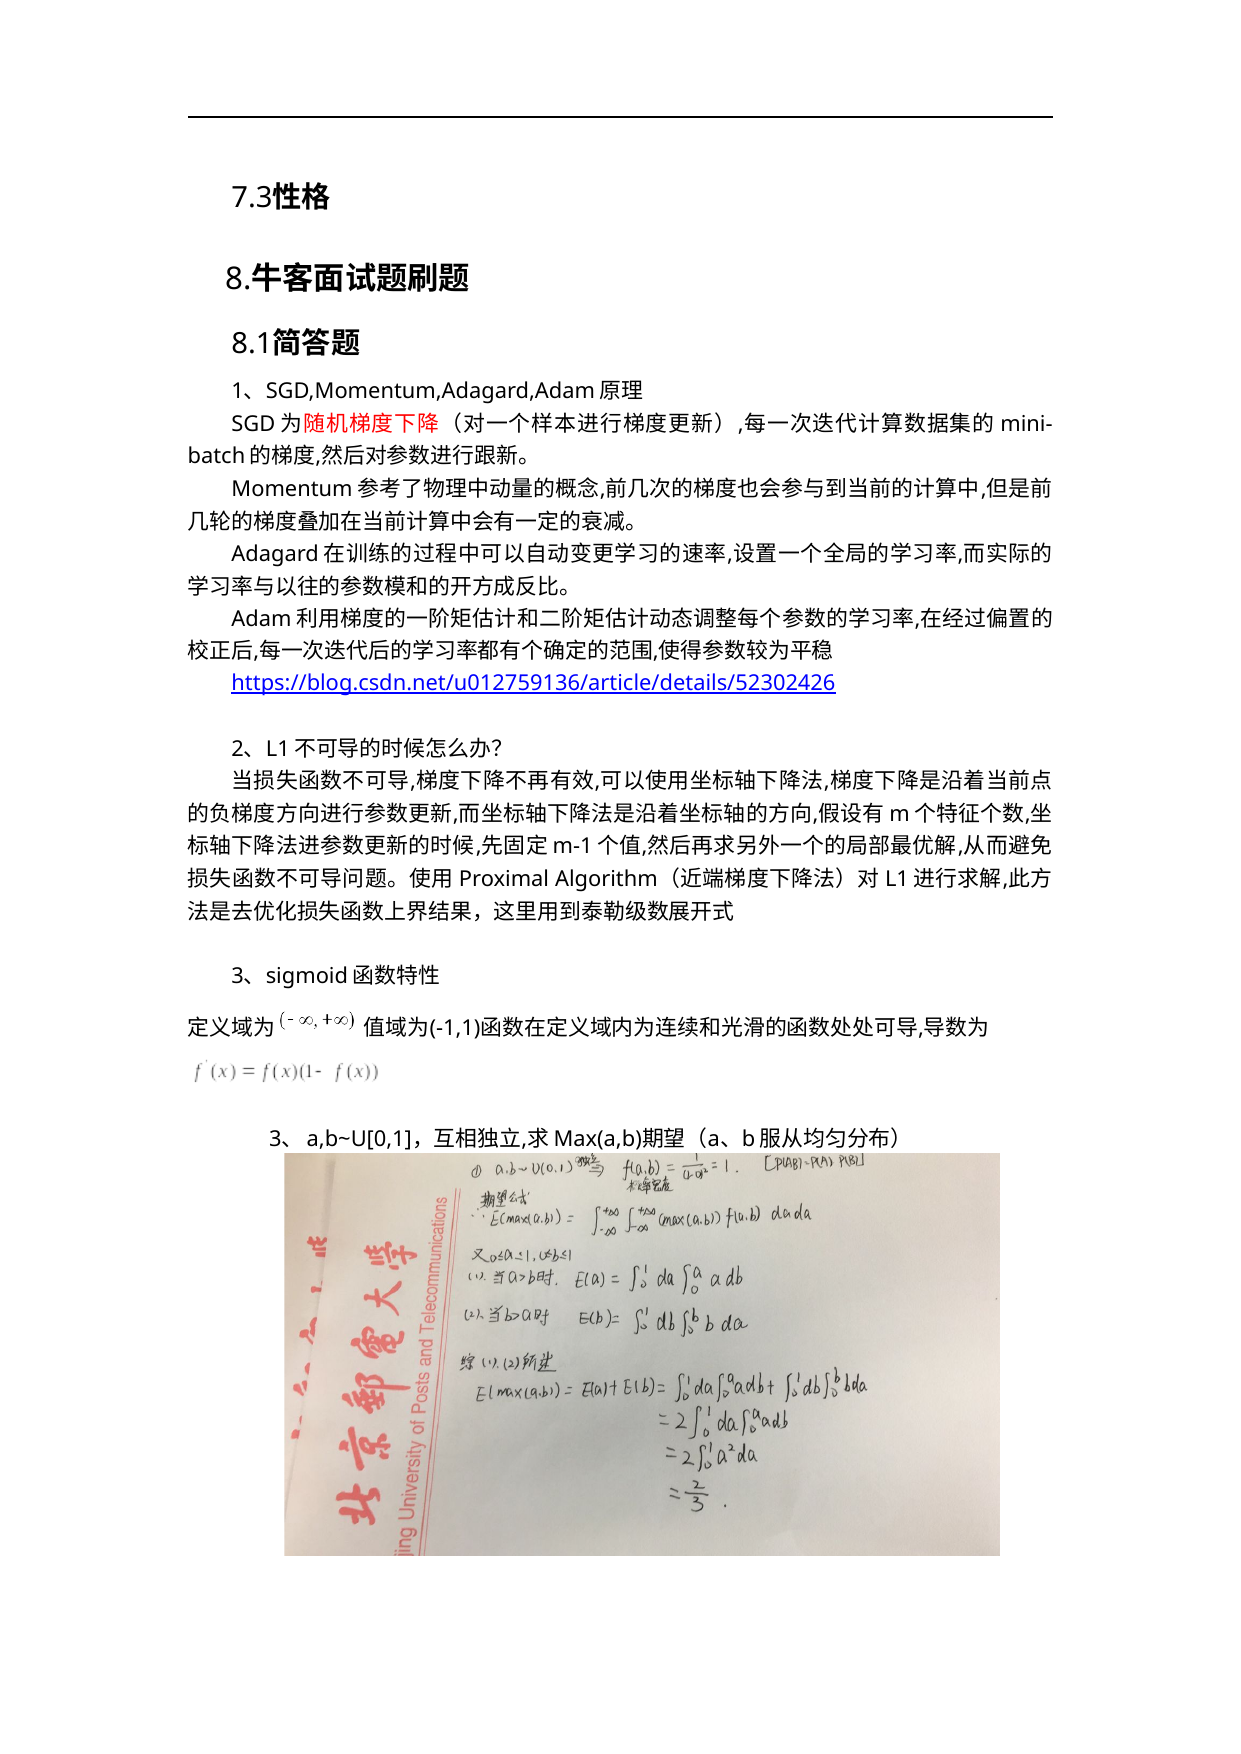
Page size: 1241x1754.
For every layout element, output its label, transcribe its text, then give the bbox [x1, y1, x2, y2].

text SGD为随机梯度下降（对一个样本进行梯度更新）,每一次迭代计算数据集的mini-batch的梯度,然后对参数进行跟新。 [187, 406, 1053, 471]
text Adam利用梯度的一阶矩估计和二阶矩估计动态调整每个参数的学习率,在经过偏置的校正后,每一次迭代后的学习率都有个确定的范围,使得参数较为平稳 [187, 601, 1053, 666]
text 定义域为 值域为(-1,1)函数在定义域内为连续和光滑的函数处处可导,导数为 [187, 991, 1053, 1121]
text 2、L1不可导的时候怎么办？ [187, 731, 1053, 763]
text 当损失函数不可导,梯度下降不再有效,可以使用坐标轴下降法,梯度下降是沿着当前点的负梯度方向进行参数更新,而坐标轴下降法是沿着坐标轴的方向,假设有m个特征个数,坐标轴下降法进参数更新的时候,先固定m-1个值,然后再求另外一个的局部最优解,从而避免损失函数不可导问题。使用Proximal Algorithm（近端梯度下降法）对L1进行求解,此方法是去优化损失函数上界结果，这里用到泰勒级数展开式 [187, 763, 1053, 926]
text https://blog.csdn.net/u012759136/article/details/52302426 [187, 666, 1053, 698]
subtitle 牛客面试题刷题 [225, 243, 1053, 308]
text Momentum参考了物理中动量的概念,前几次的梯度也会参与到当前的计算中,但是前几轮的梯度叠加在当前计算中会有一定的衰减。 [187, 471, 1053, 536]
subtitle 性格 [231, 162, 1053, 227]
picture [284, 1153, 1000, 1556]
text 3、sigmoid函数特性 [187, 958, 1053, 991]
text 1、SGD,Momentum,Adagard,Adam原理 [187, 373, 1053, 406]
subtitle 简答题 [231, 308, 1053, 373]
text Adagard在训练的过程中可以自动变更学习的速率,设置一个全局的学习率,而实际的学习率与以往的参数模和的开方成反比。 [187, 536, 1053, 601]
list a,b~U[0,1]，互相独立,求Max(a,b)期望（a、b服从均匀分布） [269, 1121, 1053, 1153]
